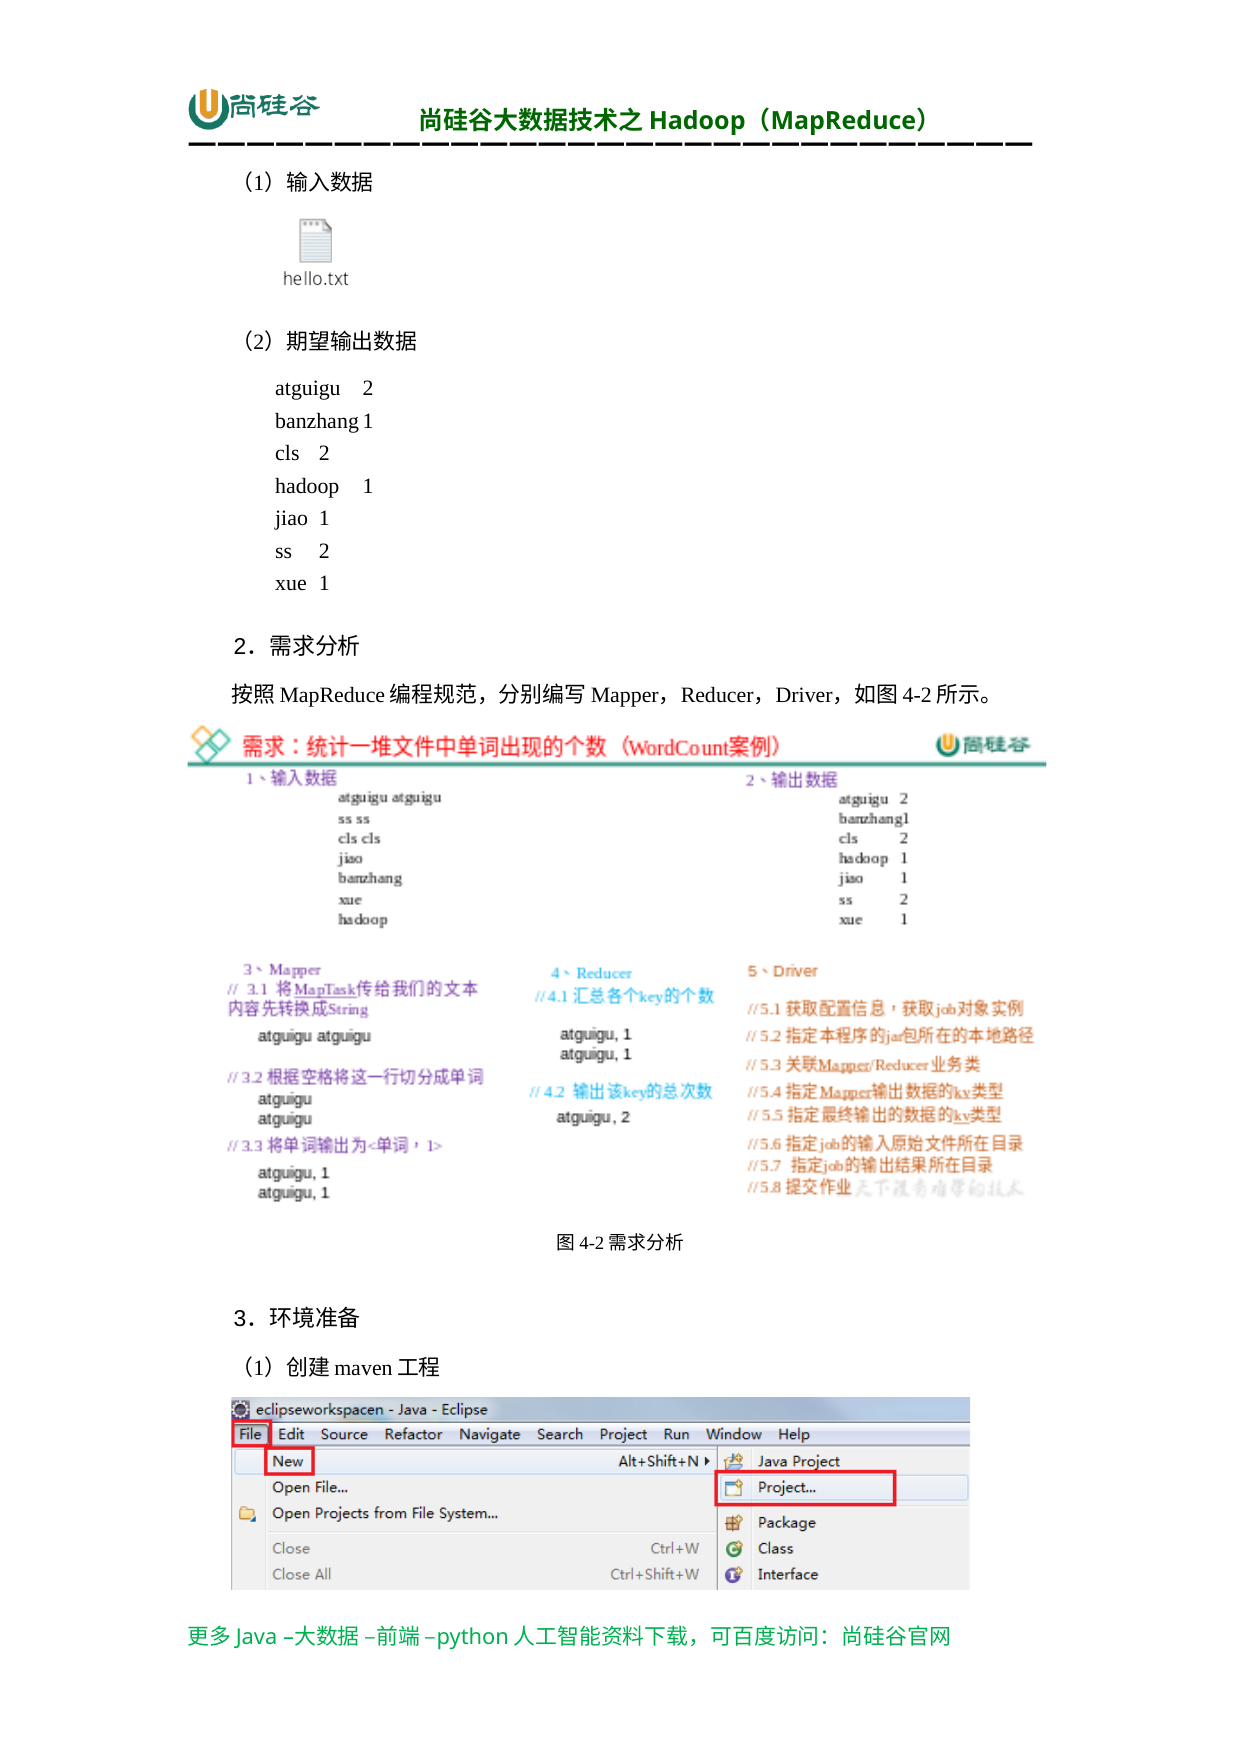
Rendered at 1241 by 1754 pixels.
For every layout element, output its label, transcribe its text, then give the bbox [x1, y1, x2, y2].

text banzhang 1 [231, 404, 1053, 437]
text xue 1 [231, 567, 1053, 599]
text （1）创建maven工程 [187, 1349, 1053, 1382]
text 按照MapReduce编程规范，分别编写Mapper，Reducer，Driver，如图4-2所示。 [187, 677, 1053, 709]
text jiao 1 [231, 502, 1053, 534]
text atguigu 2 [231, 372, 1053, 404]
text （1）输入数据 [187, 165, 1053, 197]
text 图4-2 需求分析 [187, 1225, 1053, 1258]
text 2．需求分析 [187, 612, 1053, 677]
text 3．环境准备 [187, 1284, 1053, 1349]
text cls 2 [231, 437, 1053, 469]
text ss 2 [231, 534, 1053, 567]
text （2）期望输出数据 [187, 323, 1053, 356]
text hadoop 1 [231, 469, 1053, 502]
